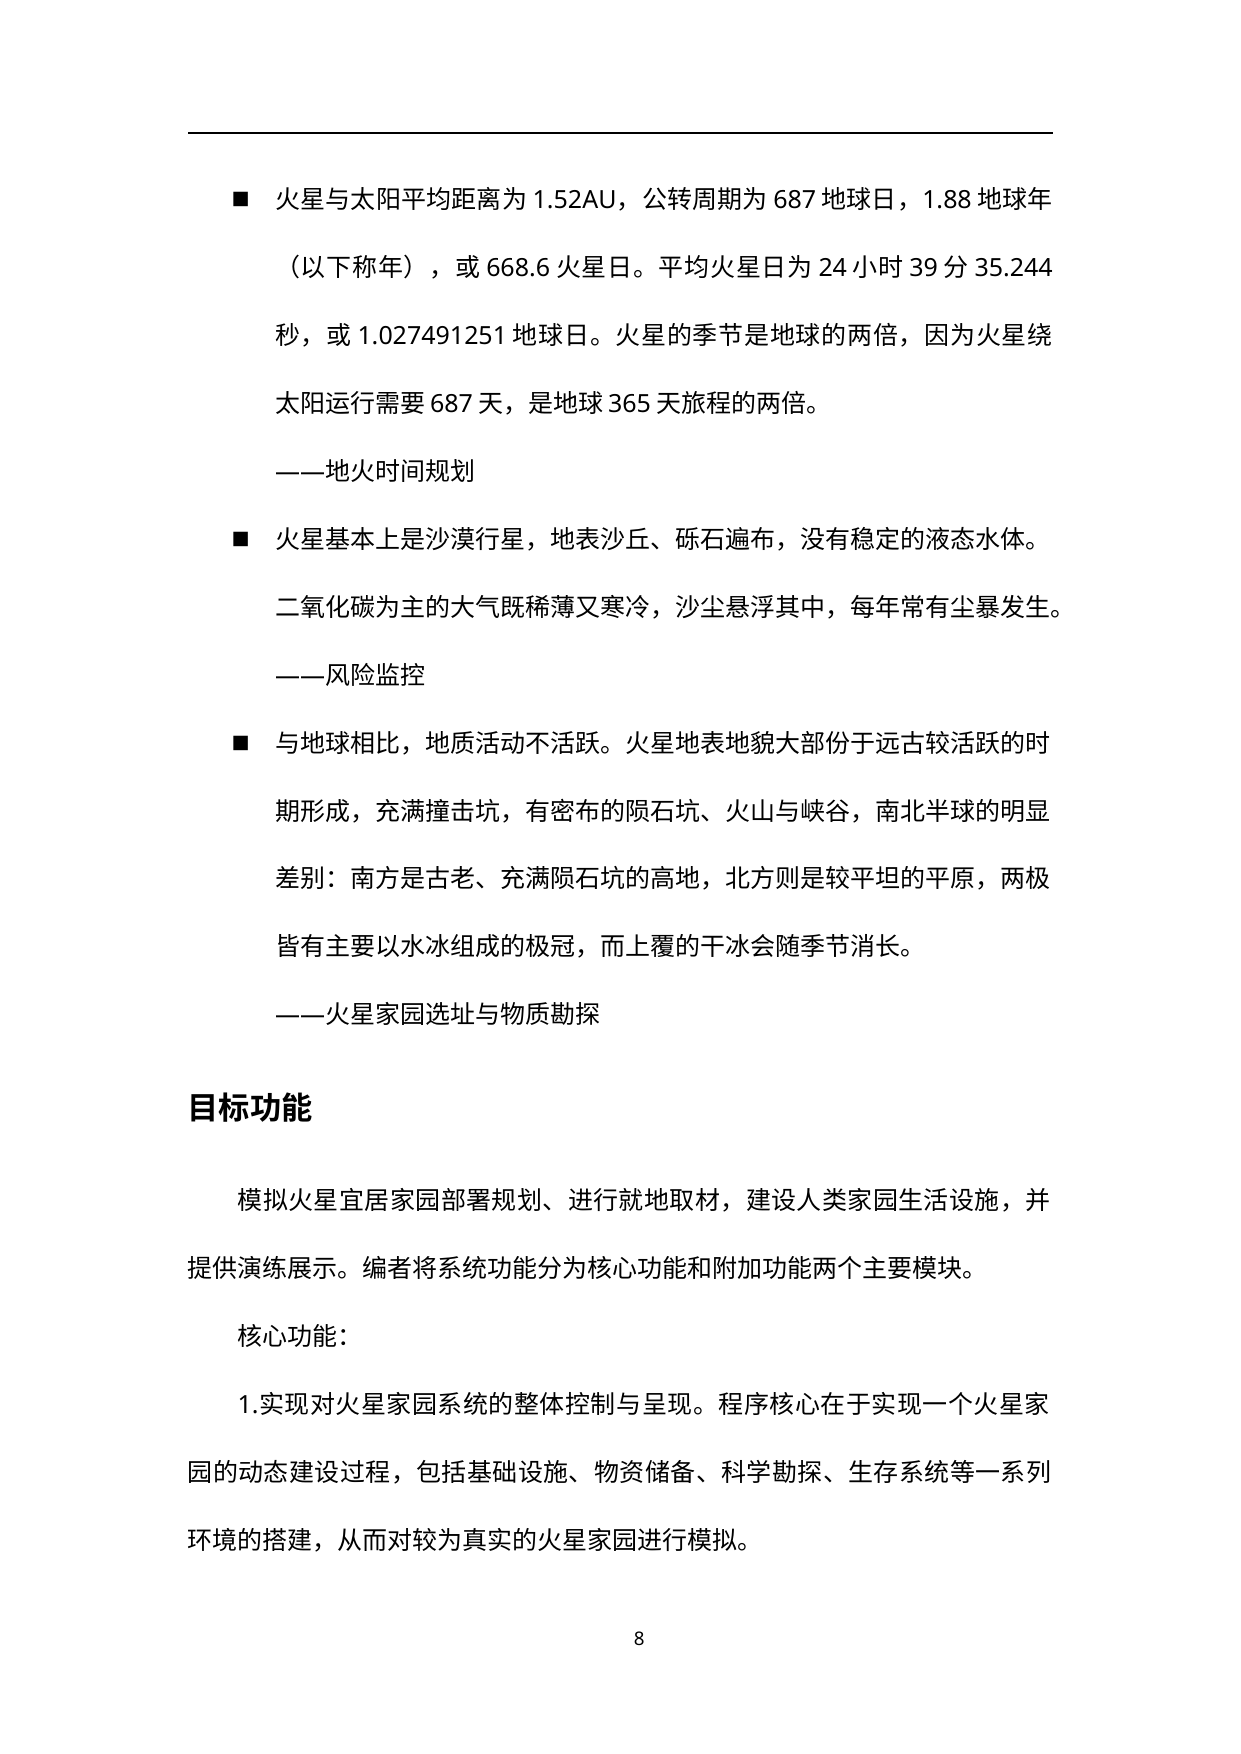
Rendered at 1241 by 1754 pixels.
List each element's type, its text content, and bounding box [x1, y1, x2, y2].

list 与地球相比，地质活动不活跃。火星地表地貌大部份于远古较活跃的时期形成，充满撞击坑，有密布的陨石坑、火山与峡谷，南北半球的明显差别：南方是古老、充满陨石坑的高地，北方则是较平坦的平原，两极皆有主要以水冰组成的极冠，而上覆的干冰会随季节消长。 [231, 707, 1053, 979]
list ——火星家园选址与物质勘探 [275, 979, 1053, 1047]
list ——地火时间规划 [275, 436, 1053, 503]
list 火星基本上是沙漠行星，地表沙丘、砾石遍布，没有稳定的液态水体。二氧化碳为主的大气既稀薄又寒冷，沙尘悬浮其中，每年常有尘暴发生。 [231, 503, 1053, 639]
list ——风险监控 [275, 639, 1053, 707]
text 模拟火星宜居家园部署规划、进行就地取材，建设人类家园生活设施，并提供演练展示。编者将系统功能分为核心功能和附加功能两个主要模块。 [187, 1165, 1053, 1301]
text 1.实现对火星家园系统的整体控制与呈现。程序核心在于实现一个火星家园的动态建设过程，包括基础设施、物资储备、科学勘探、生存系统等一系列环境的搭建，从而对较为真实的火星家园进行模拟。 [187, 1368, 1053, 1572]
subtitle 目标功能 [187, 1072, 1053, 1140]
list 火星与太阳平均距离为1.52AU，公转周期为687地球日，1.88地球年（以下称年），或668.6火星日。平均火星日为24小时39分35.244秒，或1.027491251地球日。火星的季节是地球的两倍，因为火星绕太阳运行需要687天，是地球365天旅程的两倍。 [231, 164, 1053, 436]
text 核心功能： [187, 1301, 1053, 1368]
